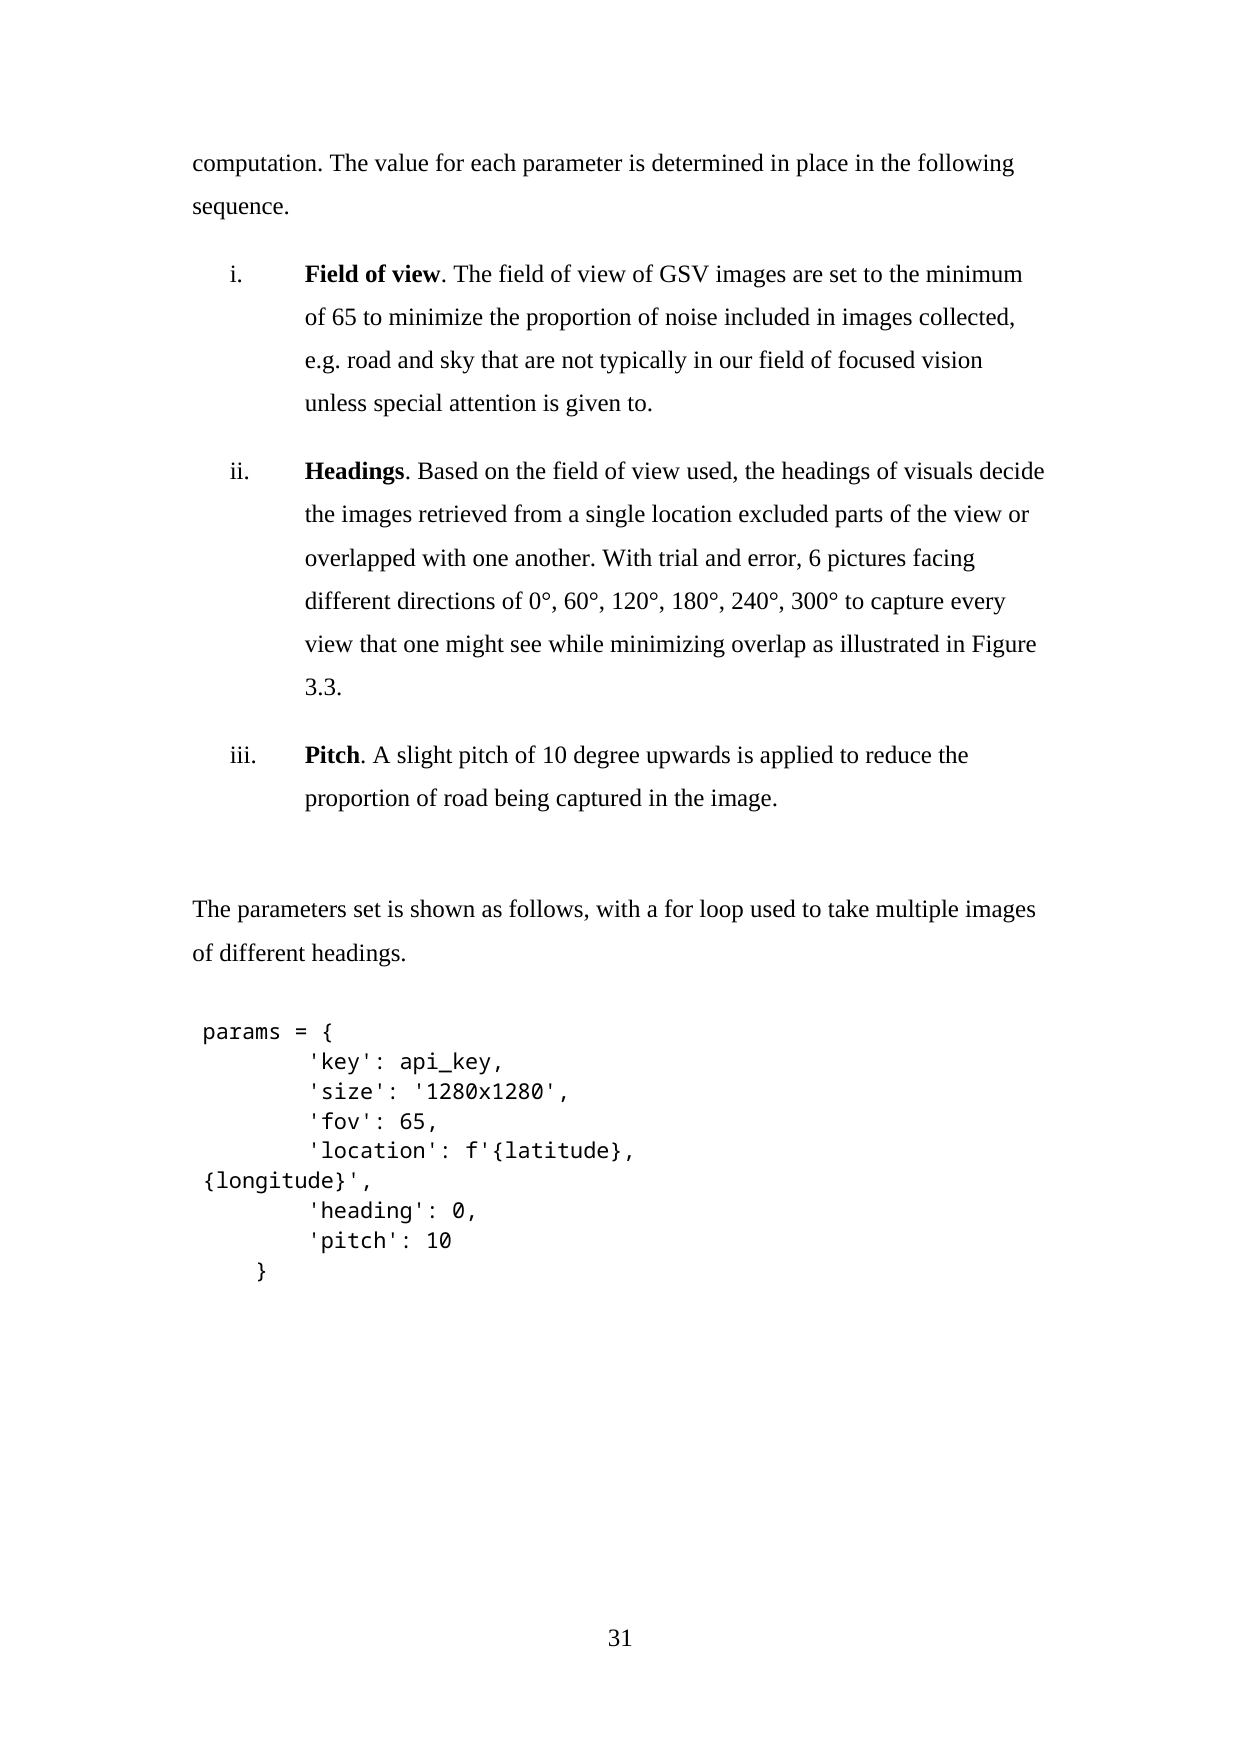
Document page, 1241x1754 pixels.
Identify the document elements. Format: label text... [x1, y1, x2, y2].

list Headings. Based on the field of view used, the headings of visuals decide the images retrieved from a single location excluded parts of the view or overlapped with one another. With trial and error, 6 pictures facing different directions of 0°, 60°, 120°, 180°, 240°, 300° to capture every view that one might see while minimizing overlap as illustrated in Figure 3.3. [229, 456, 1048, 701]
list Pitch. A slight pitch of 10 degree upwards is applied to reduce the proportion of road being captured in the image. [229, 740, 1048, 812]
table_header params = { 'key': api_key, 'size': '1280x1280', 'fov': 65, 'location': f'{latitude},{longitude}', 'heading': 0, 'pitch': 10 } [192, 1006, 766, 1295]
list Field of view. The field of view of GSV images are set to the minimum of 65 to minimize the proportion of noise included in images collected, e.g. road and sky that are not typically in our field of focused vision unless special attention is given to. [229, 259, 1048, 417]
text The parameters set is shown as follows, with a for loop used to take multiple images of different headings. [192, 851, 1048, 966]
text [192, 148, 1048, 219]
